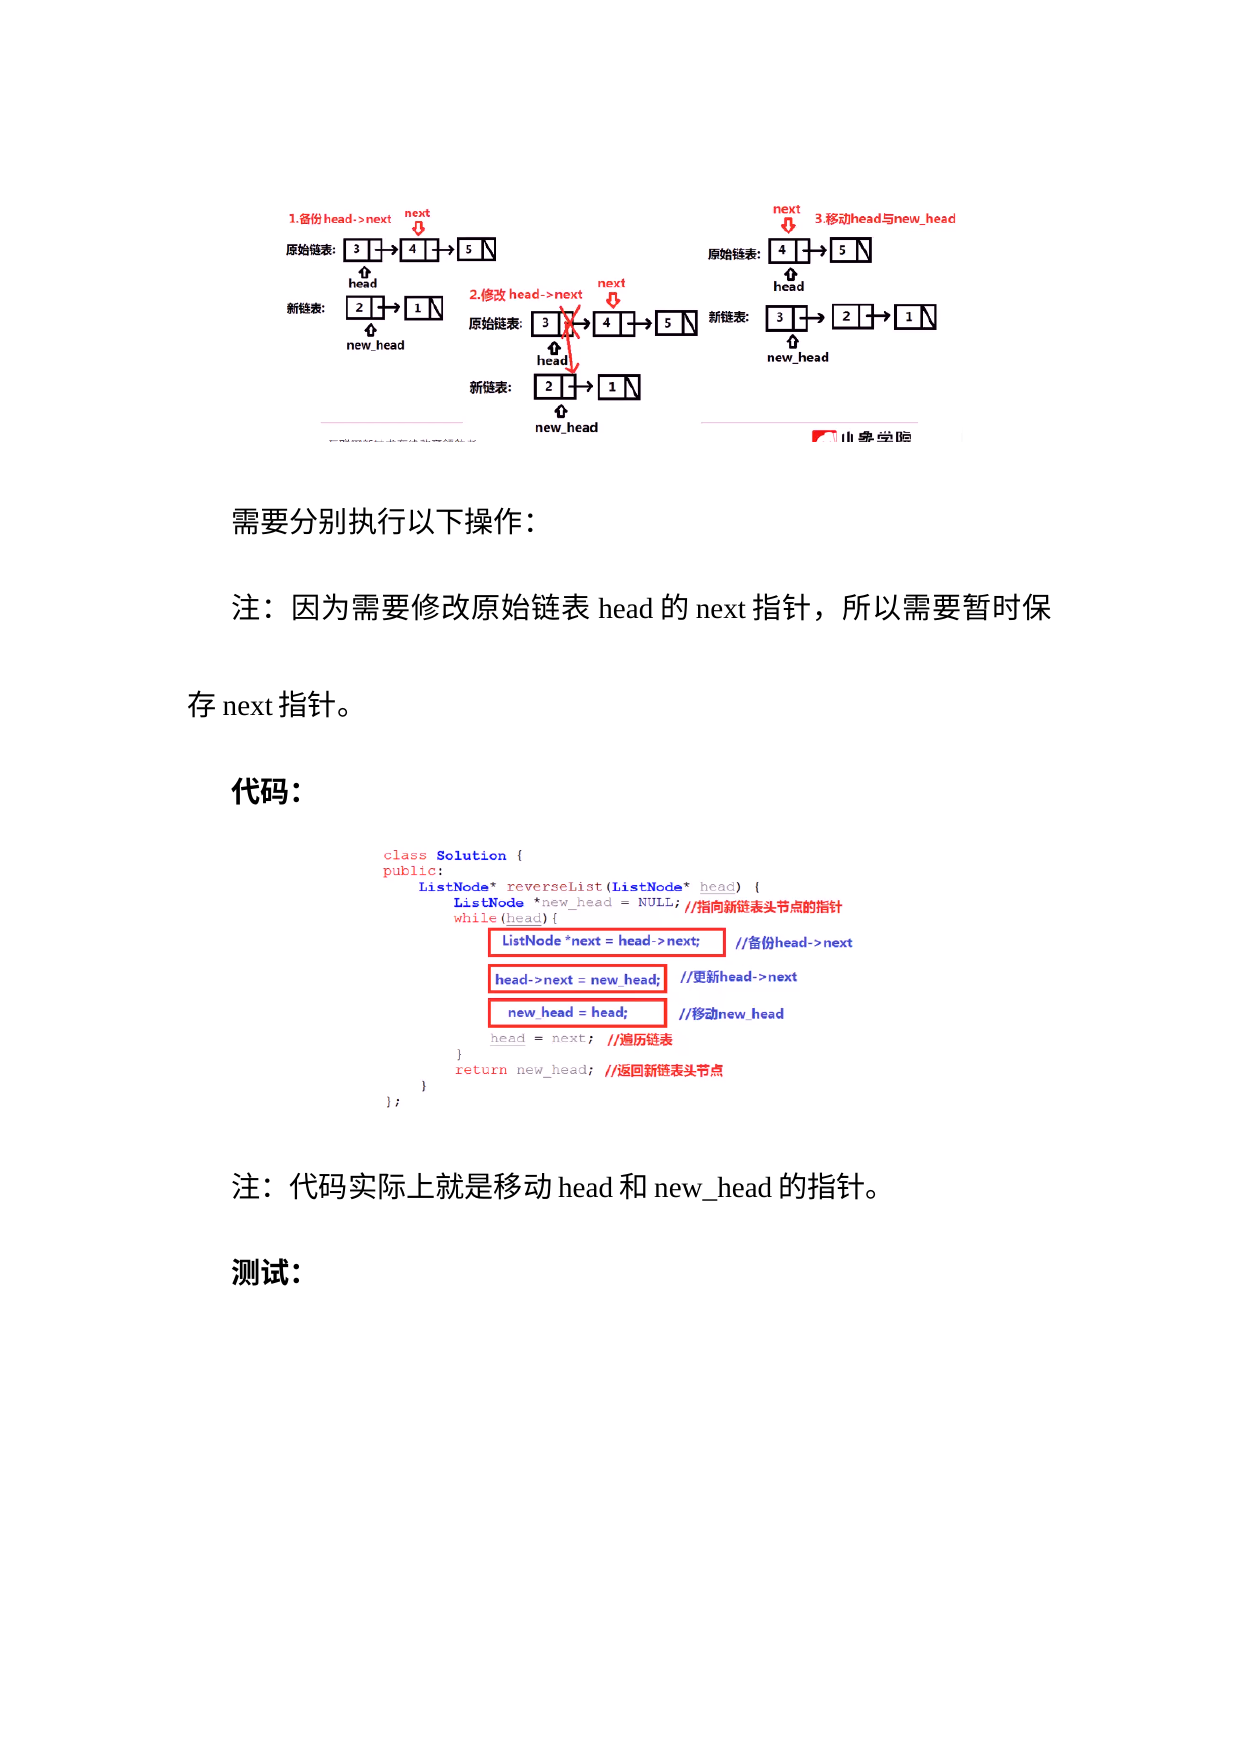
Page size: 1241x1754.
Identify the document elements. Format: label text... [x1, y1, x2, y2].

text 测试： [187, 1238, 1053, 1303]
text 注：因为需要修改原始链表head的next指针，所以需要暂时保存next指针。 [187, 573, 1053, 736]
text 代码： [187, 757, 1053, 822]
picture [277, 205, 963, 442]
text 注：代码实际上就是移动head和new_head的指针。 [187, 1152, 1053, 1217]
picture [346, 842, 894, 1127]
